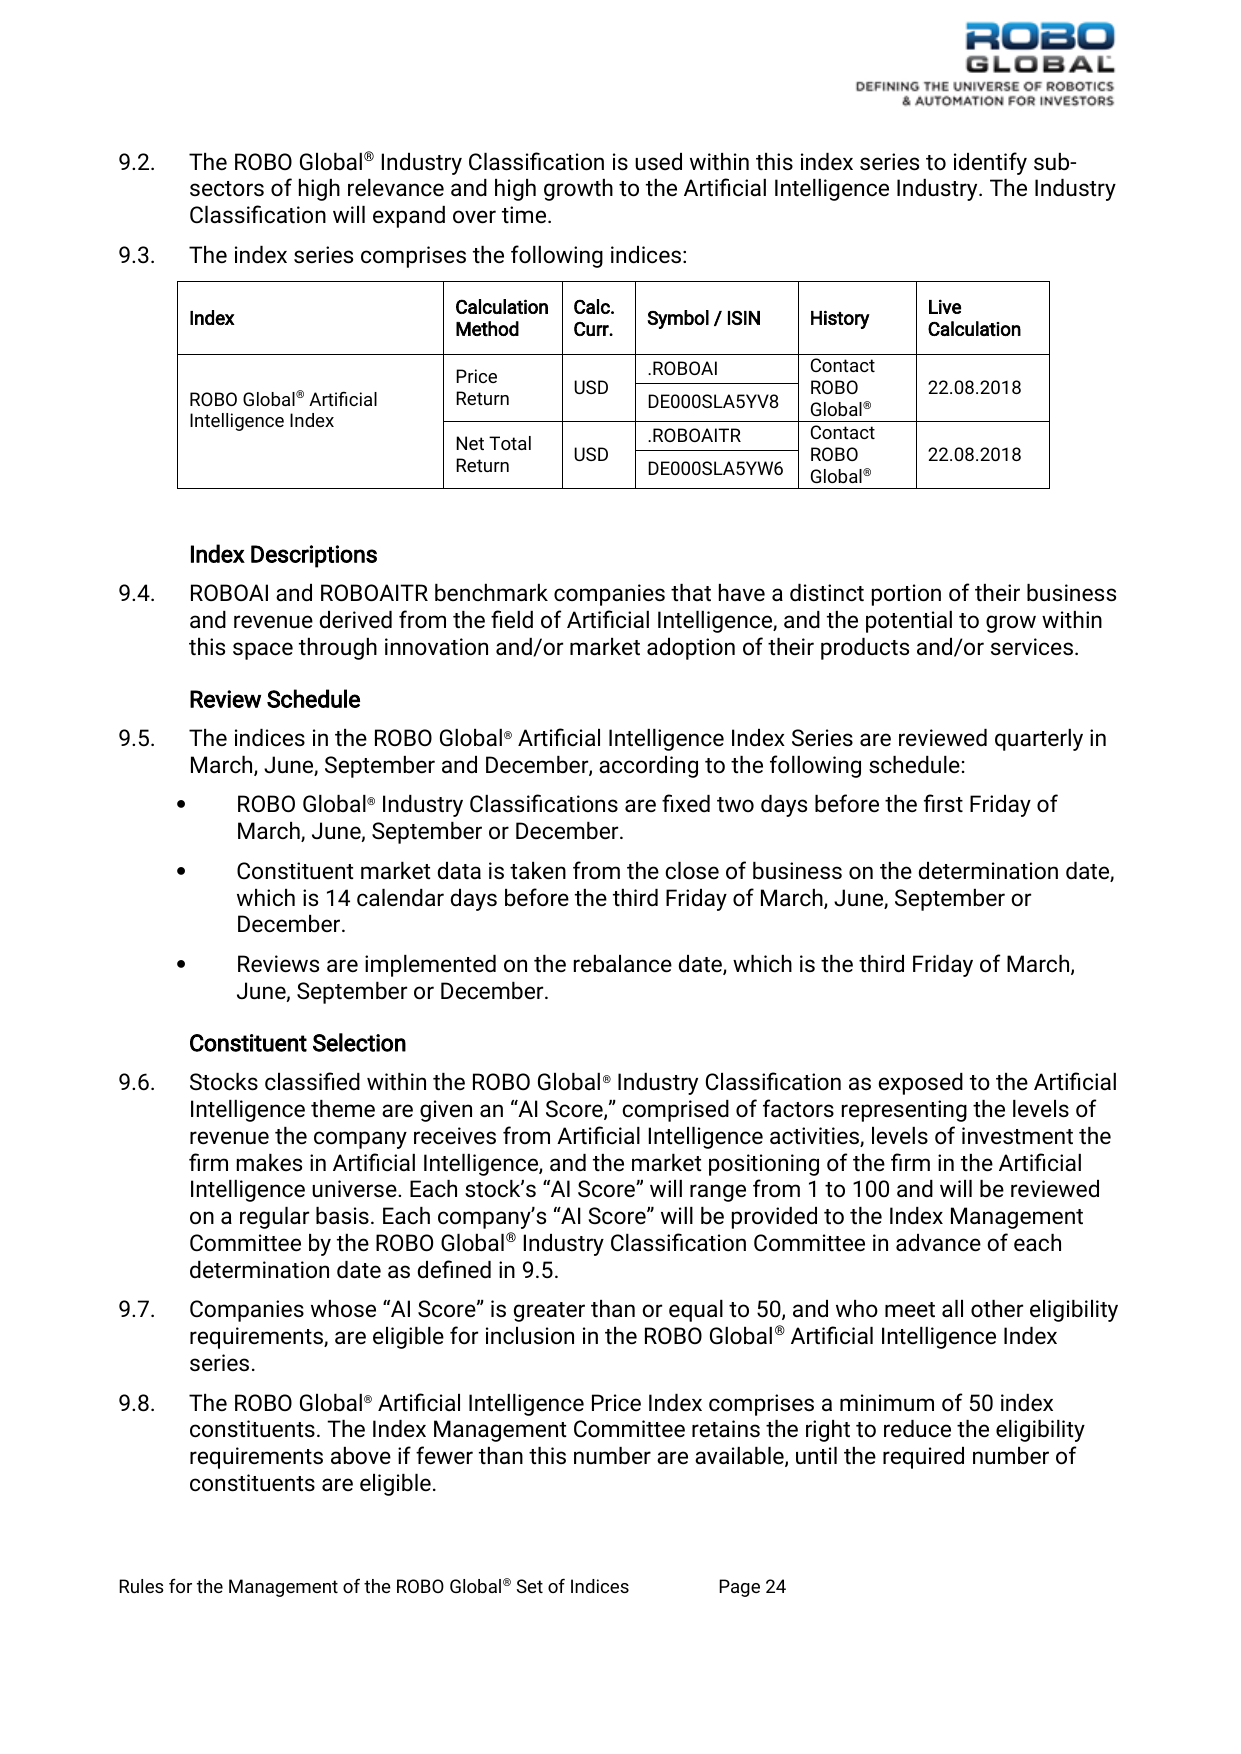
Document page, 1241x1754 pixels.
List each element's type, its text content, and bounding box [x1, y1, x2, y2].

text Reviews are implemented on the rebalance date, which is the third Friday of March, June, September or December. [177, 951, 1122, 1005]
table_cell DE000SLA5YW6 [636, 451, 798, 488]
list The ROBO Global® Artificial Intelligence Price Index comprises a minimum of 50 index constituents. The Index Management Committee retains the right to reduce the eligibility requirements above if fewer than this number are available, until the required number of constituents are eligible. [118, 1390, 1122, 1497]
table_cell USD [563, 355, 635, 421]
table_cell .ROBOAI [636, 355, 798, 382]
table_header History [799, 282, 916, 354]
text Constituent market data is taken from the close of business on the determination date, which is 14 calendar days before the third Friday of March, June, September or December. [177, 858, 1122, 938]
table_cell DE000SLA5YV8 [636, 384, 798, 421]
table_header Index [178, 282, 443, 354]
table_header Live Calculation [917, 282, 1049, 354]
table_header Calc. Curr. [563, 282, 635, 354]
table_cell ROBO Global® Artificial Intelligence Index [178, 355, 443, 488]
subtitle Review Schedule [189, 686, 1122, 713]
table_header Symbol / ISIN [636, 282, 798, 354]
list Stocks classified within the ROBO Global® Industry Classification as exposed to the Artificial Intelligence theme are given an “AI Score,” comprised of factors representing the levels of revenue the company receives from Artificial Intelligence activities, levels of investment the firm makes in Artificial Intelligence, and the market positioning of the firm in the Artificial Intelligence universe. Each stock’s “AI Score” will range from 1 to 100 and will be reviewed on a regular basis. Each company’s “AI Score” will be provided to the Index Management Committee by the ROBO Global® Industry Classification Committee in advance of each determination date as defined in 9.5. [118, 1069, 1122, 1284]
list The indices in the ROBO Global® Artificial Intelligence Index Series are reviewed quarterly in March, June, September and December, according to the following schedule: [118, 725, 1122, 779]
table_cell 22.08.2018 [917, 355, 1049, 421]
table_cell USD [563, 422, 635, 488]
list ROBOAI and ROBOAITR benchmark companies that have a distinct portion of their business and revenue derived from the field of Artificial Intelligence, and the potential to grow within this space through innovation and/or market adoption of their products and/or services. [118, 580, 1122, 661]
table_cell Contact ROBO Global® [799, 422, 916, 488]
table_cell Price Return [444, 355, 562, 421]
list The ROBO Global® Industry Classification is used within this index series to identify sub-sectors of high relevance and high growth to the Artificial Intelligence Industry. The Industry Classification will expand over time. [118, 149, 1122, 229]
table_cell .ROBOAITR [636, 422, 798, 449]
list Companies whose “AI Score” is greater than or equal to 50, and who meet all other eligibility requirements, are eligible for inclusion in the ROBO Global® Artificial Intelligence Index series. [118, 1297, 1122, 1377]
text ROBO Global® Industry Classifications are fixed two days before the first Friday of March, June, September or December. [177, 792, 1122, 845]
list The index series comprises the following indices: [118, 242, 1122, 269]
table_cell Net Total Return [444, 422, 562, 488]
subtitle Index Descriptions [189, 541, 1122, 568]
table_header Calculation Method [444, 282, 562, 354]
table_cell 22.08.2018 [917, 422, 1049, 488]
subtitle Constituent Selection [189, 1030, 1122, 1057]
picture [851, 19, 1122, 113]
table_cell Contact ROBO Global® [799, 355, 916, 421]
